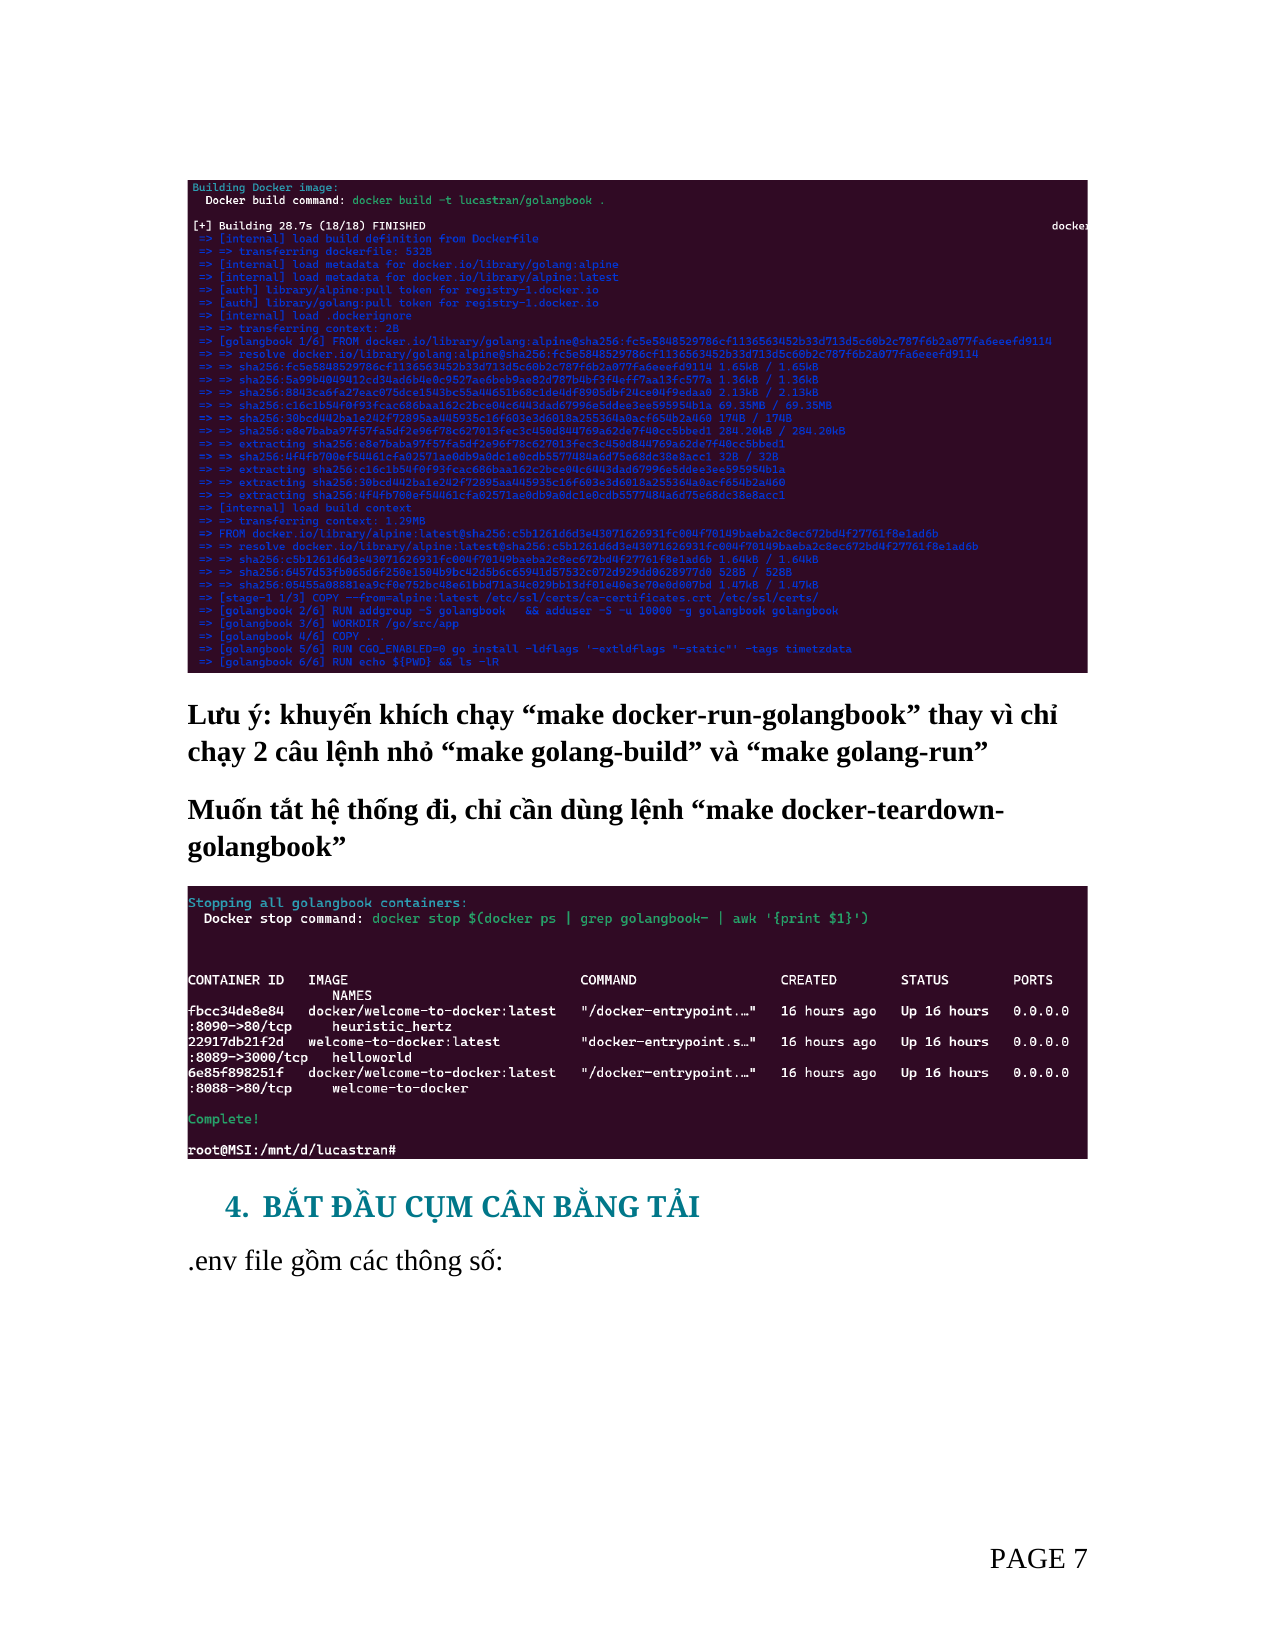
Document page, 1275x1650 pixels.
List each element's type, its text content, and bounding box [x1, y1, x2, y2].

text Muốn tắt hệ thống đi, chỉ cần dùng lệnh “make docker-teardown-golangbook” [187, 792, 1087, 862]
picture [187, 886, 1088, 1159]
subtitle Bắt đầu cụm cân bằng tải [225, 1187, 1087, 1226]
text Lưu ý: khuyến khích chạy “make docker-run-golangbook” thay vì chỉ chạy 2 câu lệnh nhỏ “make golang-build” và “make golang-run” [187, 697, 1087, 768]
text .env file gồm các thông số: [187, 1243, 1087, 1276]
picture [187, 180, 1088, 673]
